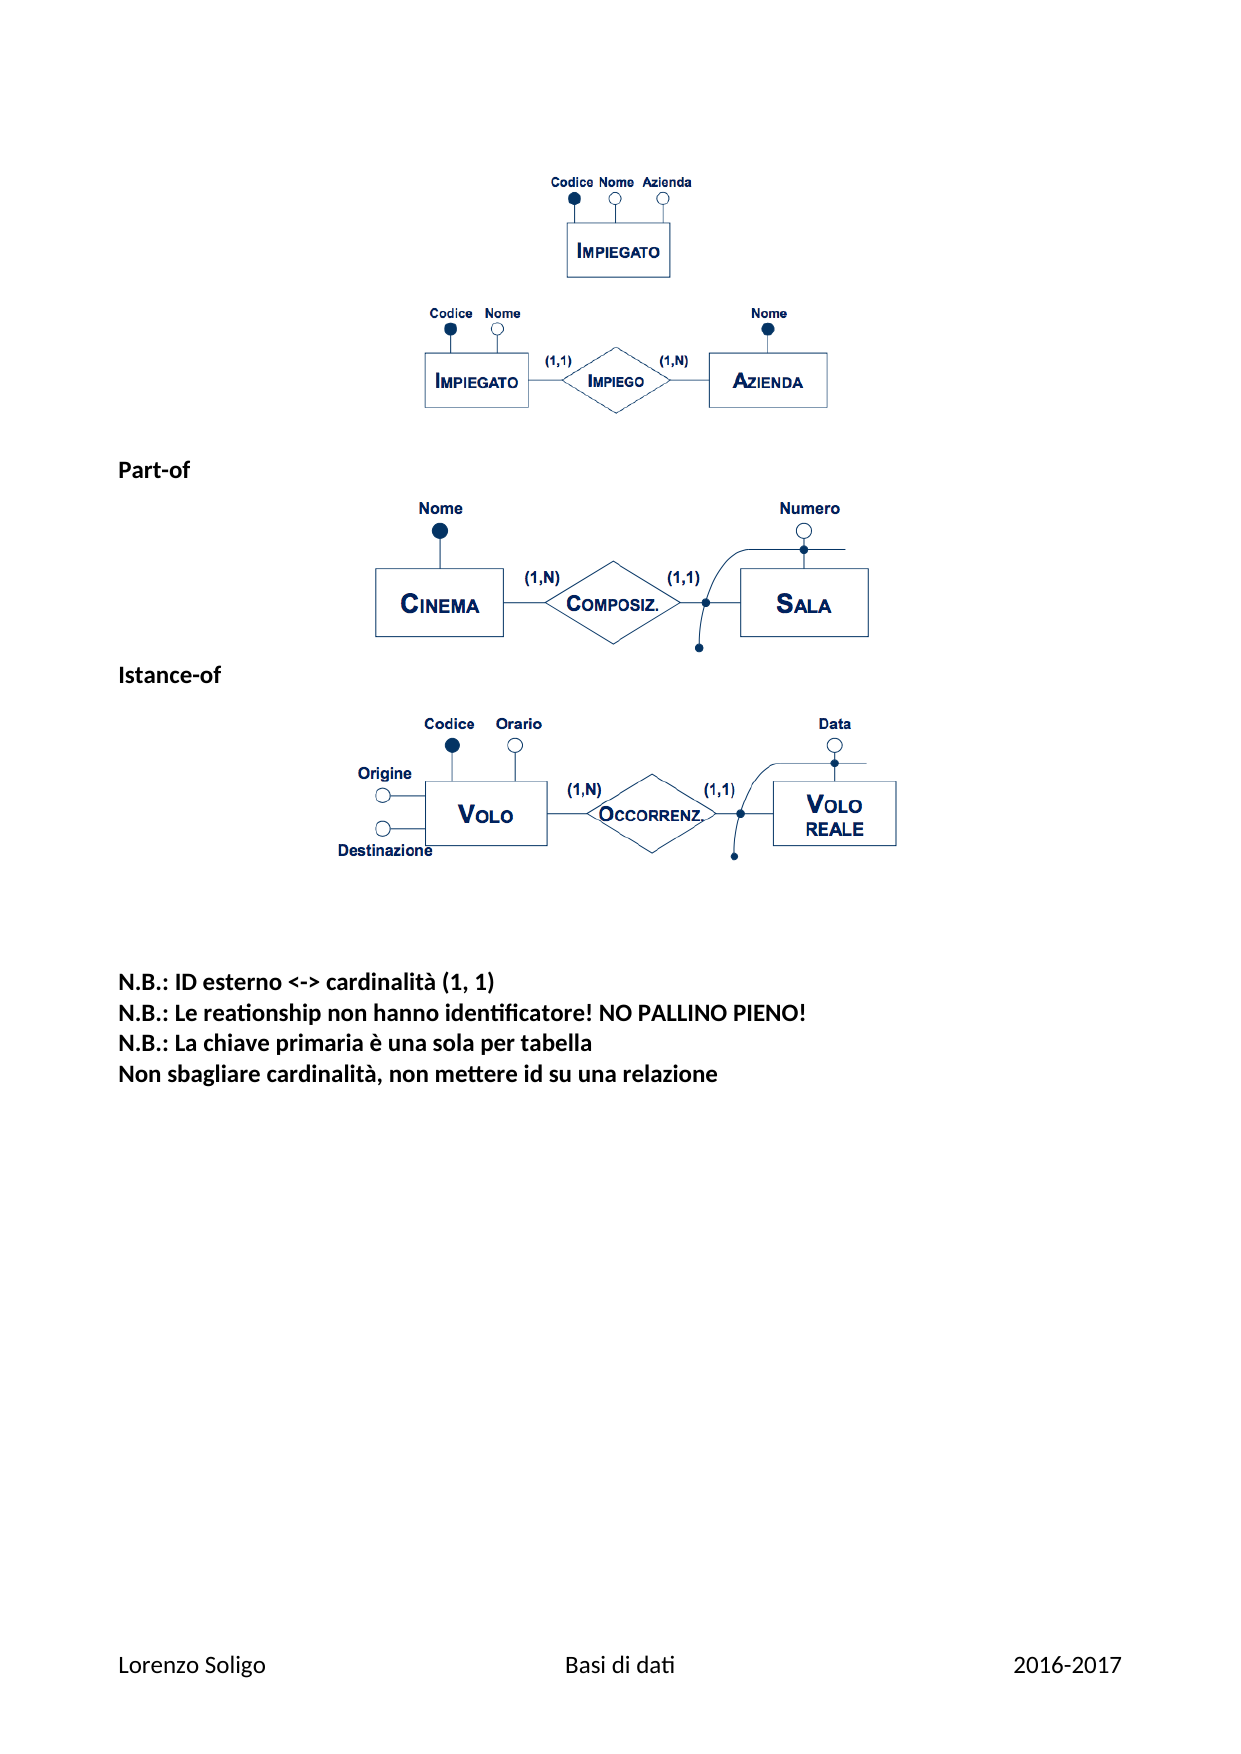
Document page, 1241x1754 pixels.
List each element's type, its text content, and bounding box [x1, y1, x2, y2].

text N.B.: La chiave primaria è una sola per tabella [118, 1028, 1122, 1058]
picture [321, 689, 920, 875]
picture [393, 147, 847, 424]
text N.B.: ID esterno <-> cardinalità (1, 1) [118, 967, 1122, 997]
text Non sbagliare cardinalità, non mettere id su una relazione [118, 1058, 1122, 1089]
text Istance-of [118, 659, 1122, 689]
text Part-of [118, 454, 1122, 484]
picture [356, 484, 884, 659]
text N.B.: Le reationship non hanno identificatore! NO PALLINO PIENO! [118, 997, 1122, 1028]
